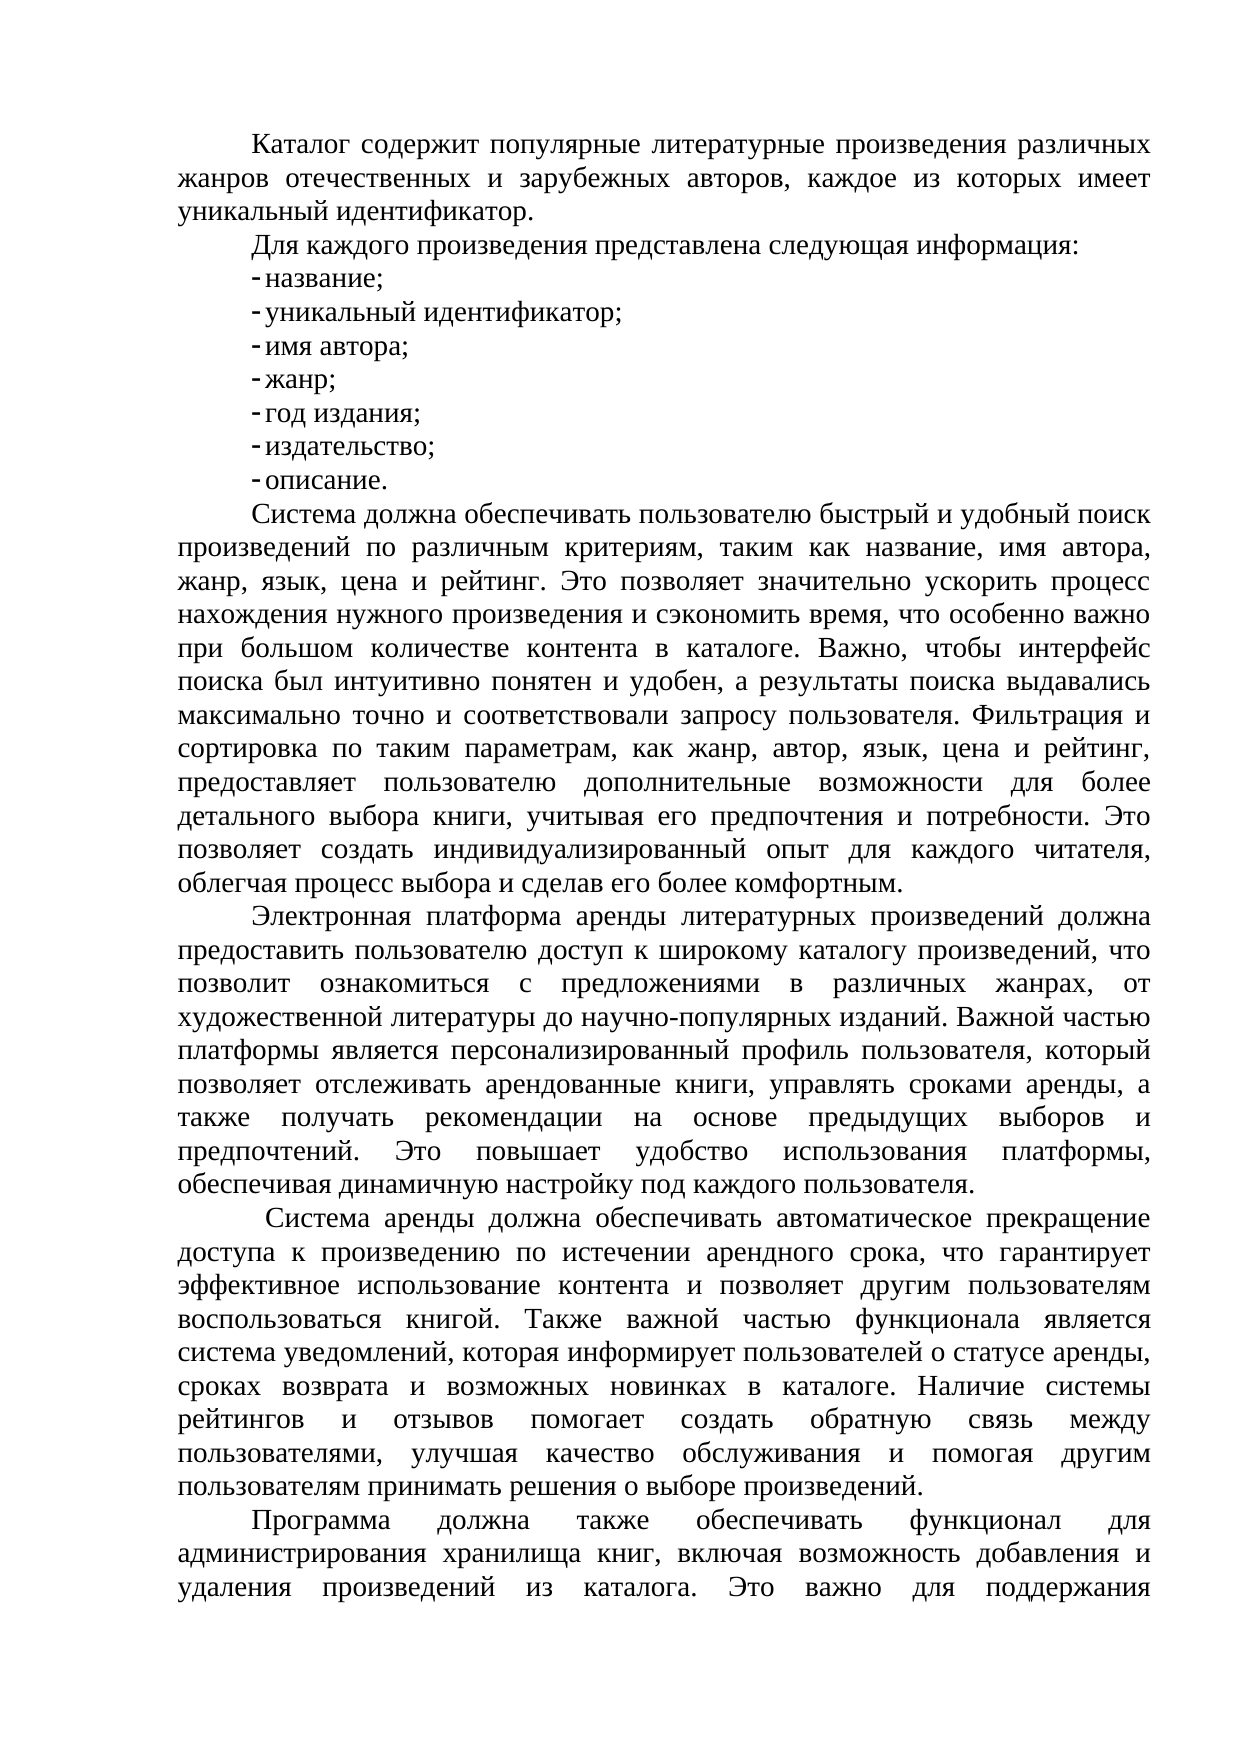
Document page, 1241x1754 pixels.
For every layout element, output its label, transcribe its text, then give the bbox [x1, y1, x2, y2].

list уникальный идентификатор; [251, 294, 1152, 328]
list издательство; [251, 428, 1152, 462]
text Система аренды должна обеспечивать автоматическое прекращение доступа к произведению по истечении арендного срока, что гарантирует эффективное использование контента и позволяет другим пользователям воспользоваться книгой. Также важной частью функционала является система уведомлений, которая информирует пользователей о статусе аренды, сроках возврата и возможных новинках в каталоге. Наличие системы рейтингов и отзывов помогает создать обратную связь между пользователями, улучшая качество обслуживания и помогая другим пользователям принимать решения о выборе произведений. [177, 1200, 1152, 1502]
list жанр; [251, 361, 1152, 395]
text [177, 1502, 1152, 1603]
list описание. [251, 462, 1152, 496]
text Для каждого произведения представлена следующая информация: [177, 227, 1152, 260]
list год издания; [251, 395, 1152, 428]
text Электронная платформа аренды литературных произведений должна предоставить пользователю доступ к широкому каталогу произведений, что позволит ознакомиться с предложениями в различных жанрах, от художественной литературы до научно-популярных изданий. Важной частью платформы является персонализированный профиль пользователя, который позволяет отслеживать арендованные книги, управлять сроками аренды, а также получать рекомендации на основе предыдущих выборов и предпочтений. Это повышает удобство использования платформы, обеспечивая динамичную настройку под каждого пользователя. [177, 898, 1152, 1200]
list имя автора; [251, 328, 1152, 361]
list название; [251, 260, 1152, 294]
text Система должна обеспечивать пользователю быстрый и удобный поиск произведений по различным критериям, таким как название, имя автора, жанр, язык, цена и рейтинг. Это позволяет значительно ускорить процесс нахождения нужного произведения и сэкономить время, что особенно важно при большом количестве контента в каталоге. Важно, чтобы интерфейс поиска был интуитивно понятен и удобен, а результаты поиска выдавались максимально точно и соответствовали запросу пользователя. Фильтрация и сортировка по таким параметрам, как жанр, автор, язык, цена и рейтинг, предоставляет пользователю дополнительные возможности для более детального выбора книги, учитывая его предпочтения и потребности. Это позволяет создать индивидуализированный опыт для каждого читателя, облегчая процесс выбора и сделав его более комфортным. [177, 496, 1152, 898]
text Каталог содержит популярные литературные произведения различных жанров отечественных и зарубежных авторов, каждое из которых имеет уникальный идентификатор. [177, 126, 1152, 227]
